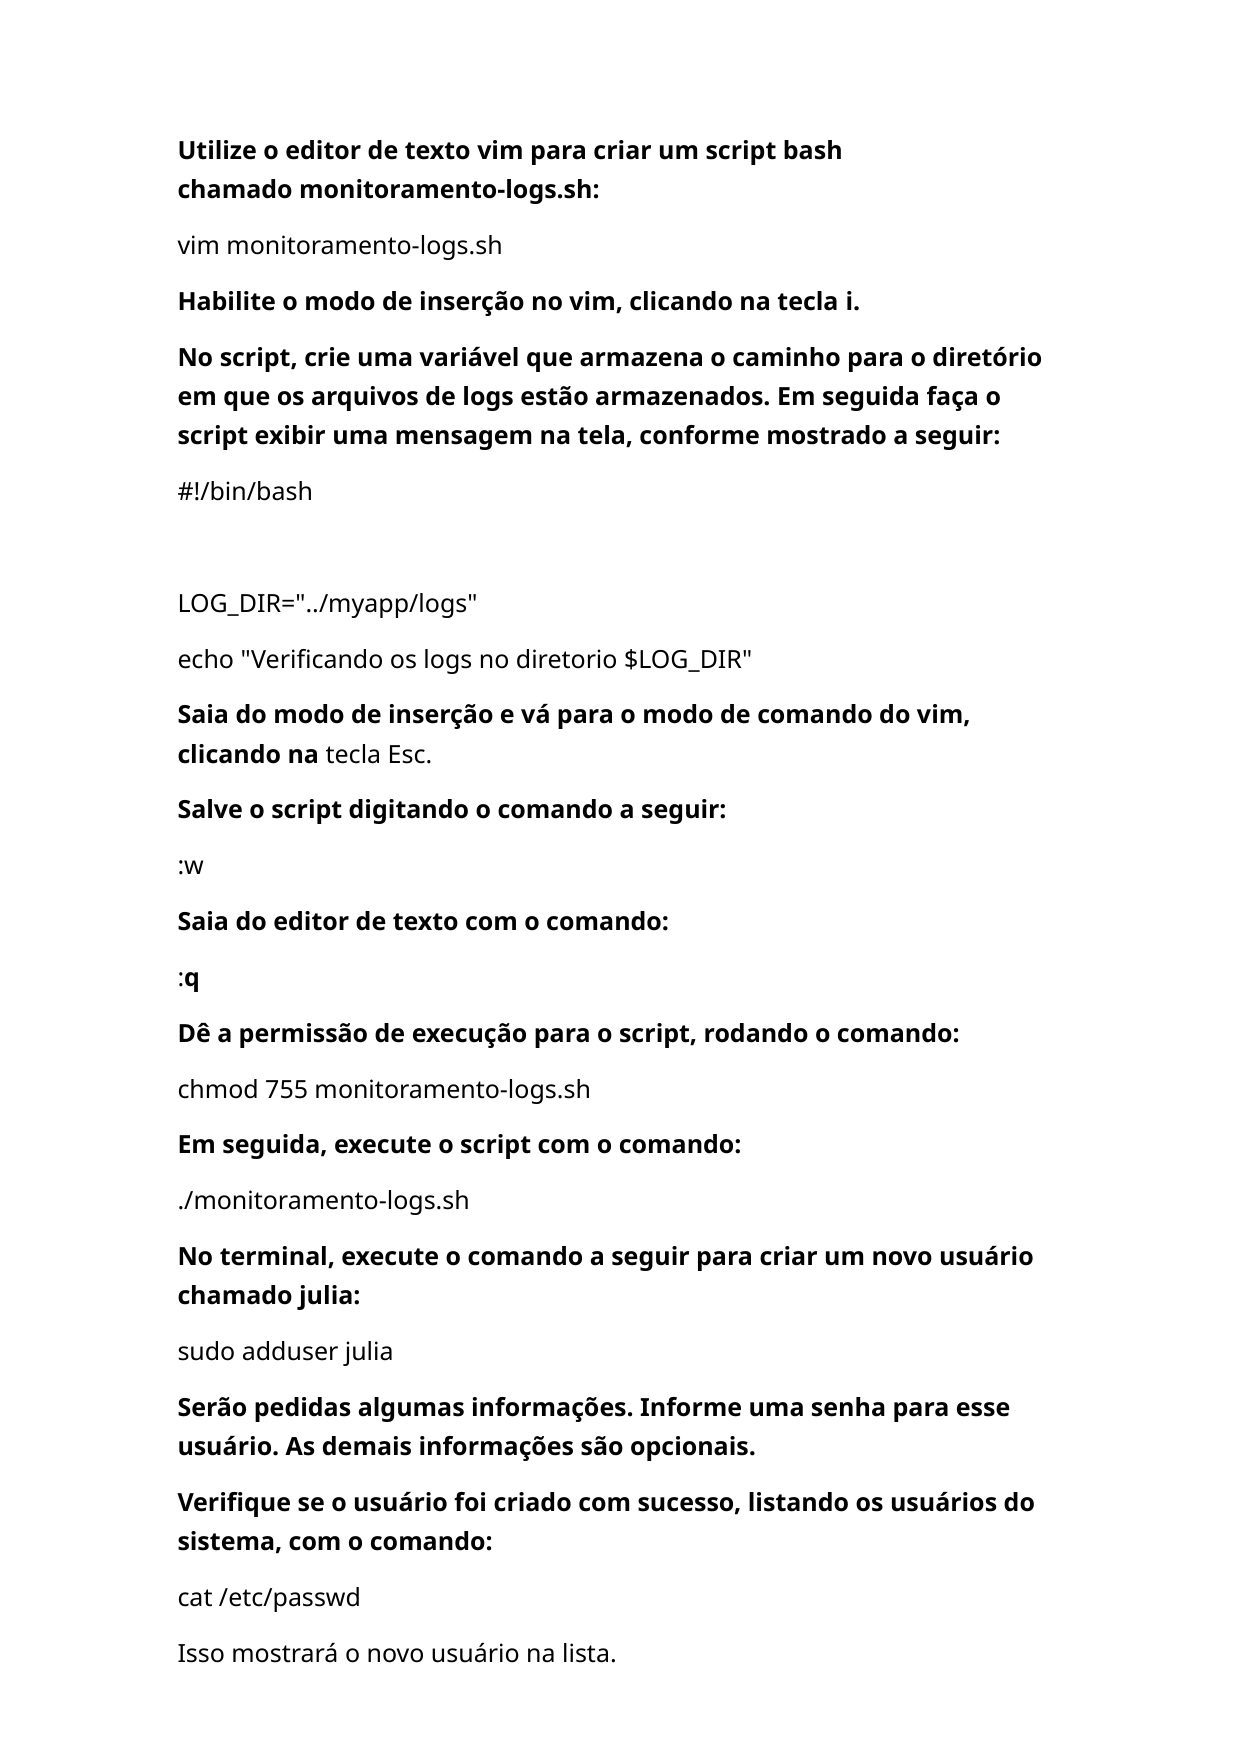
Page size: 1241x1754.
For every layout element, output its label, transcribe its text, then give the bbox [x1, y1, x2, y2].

text Isso mostrará o novo usuário na lista. [177, 1635, 1063, 1669]
text Em seguida, execute o script com o comando: [177, 1127, 1063, 1161]
text Habilite o modo de inserção no vim, clicando na tecla i. [177, 284, 1063, 318]
text Verifique se o usuário foi criado com sucesso, listando os usuários do sistema, com o comando: [177, 1484, 1063, 1558]
text vim monitoramento-logs.sh [177, 228, 1063, 262]
text sudo adduser julia [177, 1334, 1063, 1368]
text chmod 755 monitoramento-logs.sh [177, 1071, 1063, 1105]
text #!/bin/bash [177, 474, 1063, 508]
text ./monitoramento-logs.sh [177, 1183, 1063, 1217]
text echo "Verificando os logs no diretorio $LOG_DIR" [177, 641, 1063, 675]
text Saia do editor de texto com o comando: [177, 904, 1063, 938]
text No terminal, execute o comando a seguir para criar um novo usuário chamado julia: [177, 1239, 1063, 1312]
text Serão pedidas algumas informações. Informe uma senha para esse usuário. As demais informações são opcionais. [177, 1389, 1063, 1463]
text :q [177, 959, 1063, 994]
text Saia do modo de inserção e vá para o modo de comando do vim, clicando na tecla Esc. [177, 697, 1063, 770]
text Dê a permissão de execução para o script, rodando o comando: [177, 1015, 1063, 1049]
text LOG_DIR="../myapp/logs" [177, 585, 1063, 619]
text No script, crie uma variável que armazena o caminho para o diretório em que os arquivos de logs estão armazenados. Em seguida faça o script exibir uma mensagem na tela, conforme mostrado a seguir: [177, 339, 1063, 452]
text cat /etc/passwd [177, 1579, 1063, 1614]
text Utilize o editor de texto vim para criar um script bash chamado monitoramento-logs.sh: [177, 133, 1063, 206]
text :w [177, 848, 1063, 882]
text Salve o script digitando o comando a seguir: [177, 792, 1063, 826]
